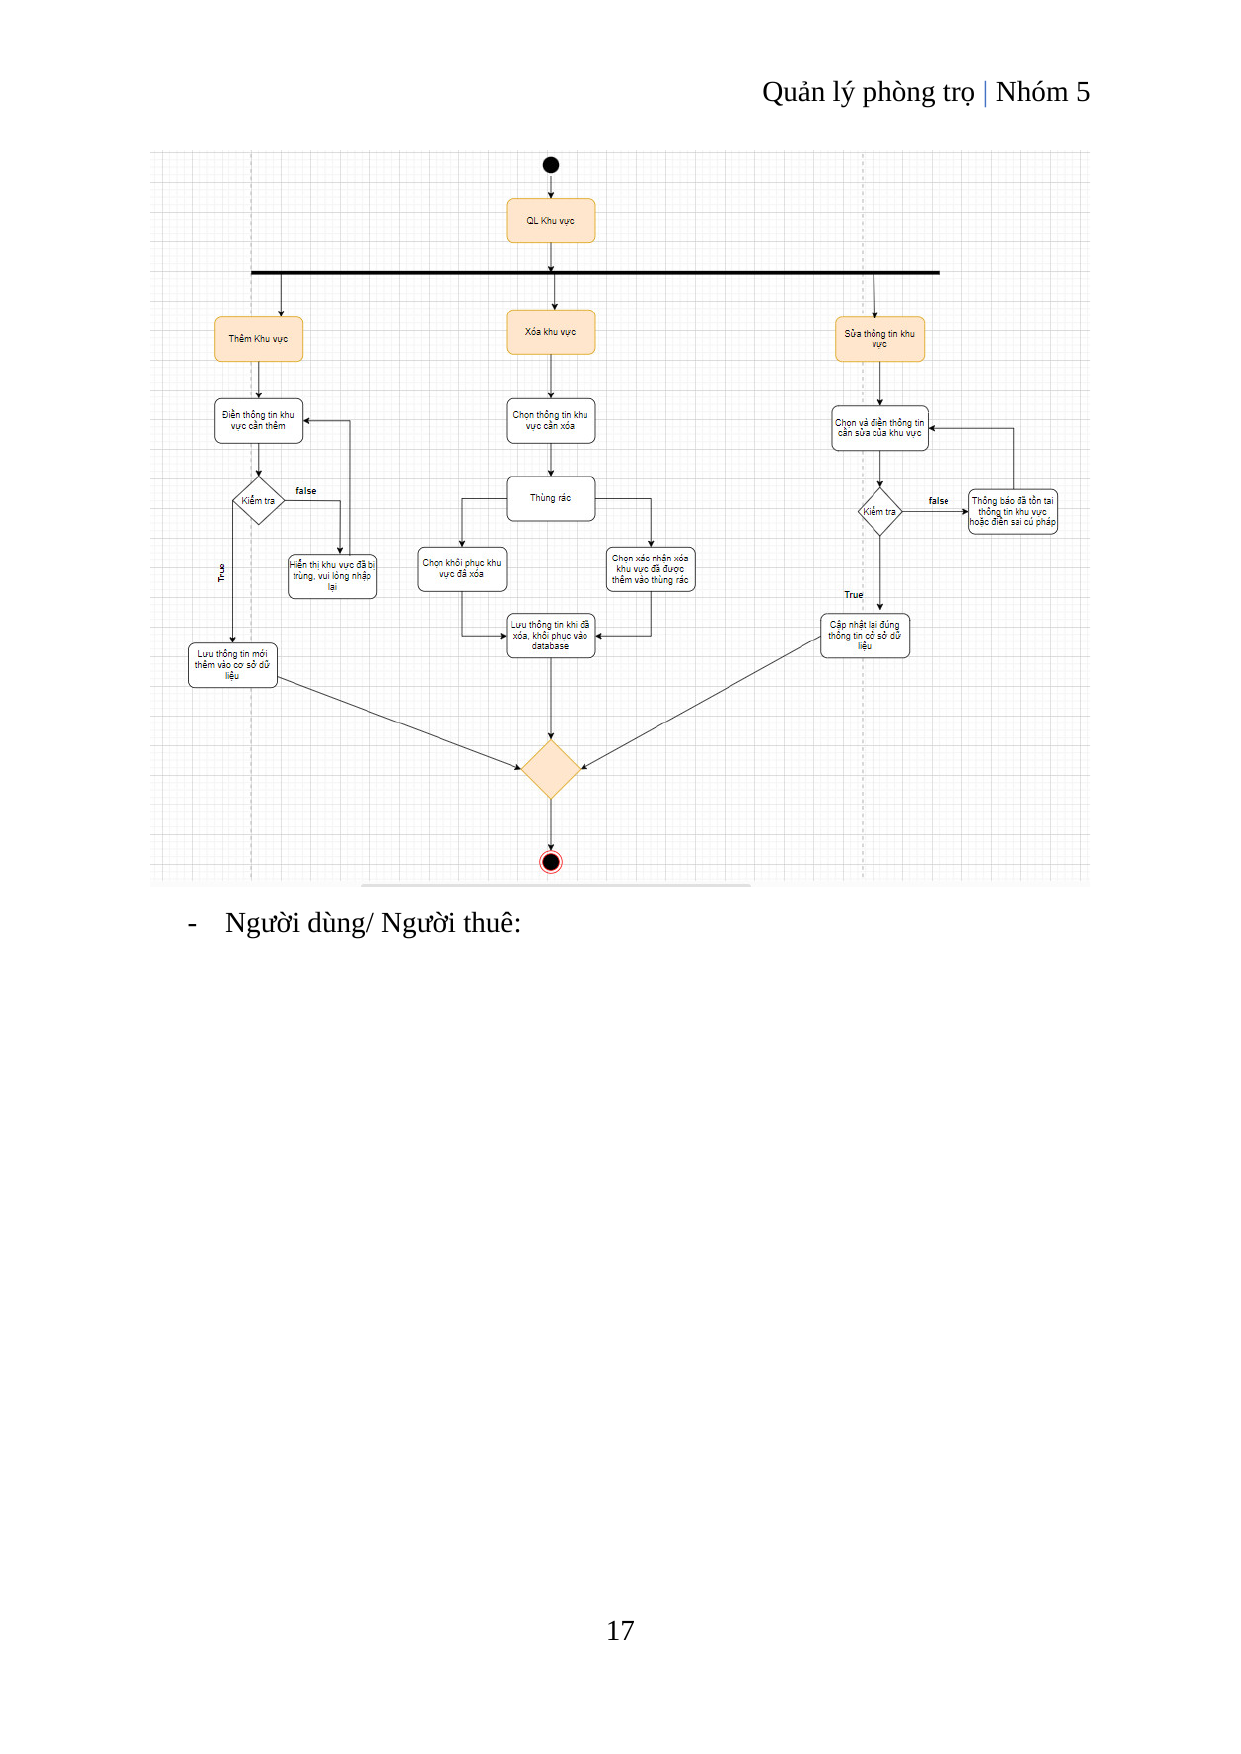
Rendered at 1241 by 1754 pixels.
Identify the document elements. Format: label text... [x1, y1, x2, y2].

picture [150, 150, 1091, 887]
list Người dùng/ Người thuê: [187, 906, 1090, 939]
